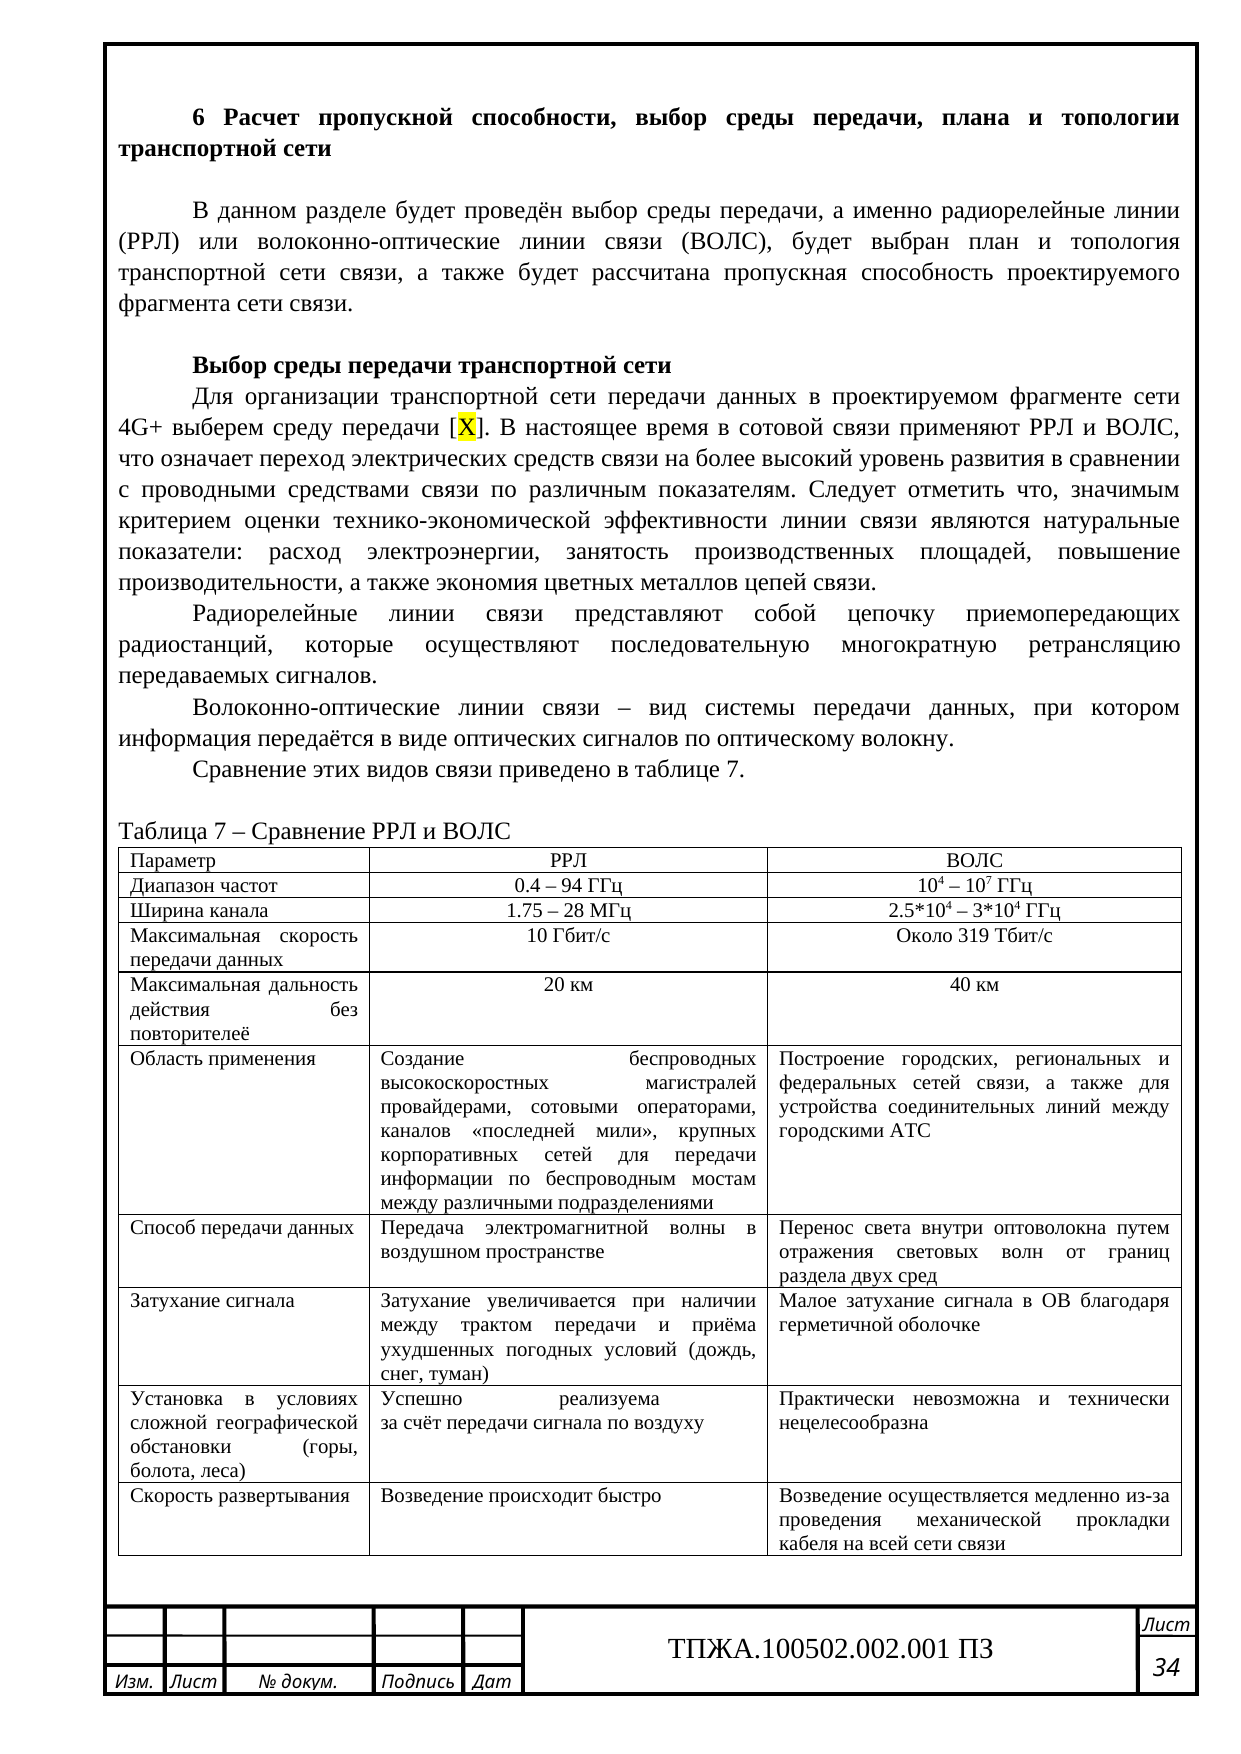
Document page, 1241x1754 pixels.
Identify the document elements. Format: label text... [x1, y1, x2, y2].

table_cell Передача электромагнитной волны в воздушном пространстве [370, 1215, 767, 1287]
table_cell Затухание увеличивается при наличии между трактом передачи и приёма ухудшенных погодных условий (дождь, снег, туман) [370, 1288, 767, 1384]
table_cell Диапазон частот [119, 873, 369, 897]
table_cell Возведение осуществляется медленно из-за проведения механической прокладки кабеля на всей сети связи [768, 1483, 1181, 1555]
table_cell 2.5*104 – 3*104 ГГц [768, 898, 1181, 922]
table_cell Максимальная скорость передачи данных [119, 923, 369, 971]
text Волоконно-оптические линии связи – вид системы передачи данных, при котором информация передаётся в виде оптических сигналов по оптическому волокну. [118, 692, 1181, 751]
table_cell 104 – 107 ГГц [768, 873, 1181, 897]
table_cell Установка в условиях сложной географической обстановки (горы, болота, леса) [119, 1386, 369, 1482]
table_cell Затухание сигнала [119, 1288, 369, 1384]
table_cell Построение городских, региональных и федеральных сетей связи, а также для устройства соединительных линий между городскими АТС [768, 1046, 1181, 1214]
table_cell Ширина канала [119, 898, 369, 922]
table_cell Перенос света внутри оптоволокна путем отражения световых волн от границ раздела двух сред [768, 1215, 1181, 1287]
text Сравнение этих видов связи приведено в таблице 7. [118, 754, 1181, 782]
table_header РРЛ [370, 848, 767, 872]
table_cell Создание беспроводных высокоскоростных магистралей провайдерами, сотовыми операторами, каналов «последней мили», крупных корпоративных сетей для передачи информации по беспроводным мостам между различными подразделениями [370, 1046, 767, 1214]
table_cell Возведение происходит быстро [370, 1483, 767, 1555]
table_cell 1.75 – 28 МГц [370, 898, 767, 922]
table_cell 20 км [370, 973, 767, 1044]
text Радиорелейные линии связи представляют собой цепочку приемопередающих радиостанций, которые осуществляют последовательную многократную ретрансляцию передаваемых сигналов. [118, 598, 1181, 689]
table_cell Максимальная дальность действия без повторителеё [119, 973, 369, 1044]
text Выбор среды передачи транспортной сети [118, 350, 1181, 379]
table_cell 40 км [768, 973, 1181, 1044]
table_cell Область применения [119, 1046, 369, 1214]
table_cell Скорость развертывания [119, 1483, 369, 1555]
table_cell Способ передачи данных [119, 1215, 369, 1287]
text Таблица 7 – Сравнение РРЛ и ВОЛС [118, 816, 1181, 844]
table_cell 10 Гбит/с [370, 923, 767, 971]
text В данном разделе будет проведён выбор среды передачи, а именно радиорелейные линии (РРЛ) или волоконно-оптические линии связи (ВОЛС), будет выбран план и топология транспортной сети связи, а также будет рассчитана пропускная способность проектируемого фрагмента сети связи. [118, 195, 1181, 317]
table_cell Малое затухание сигнала в ОВ благодаря герметичной оболочке [768, 1288, 1181, 1384]
table_header Параметр [119, 848, 369, 872]
table_cell Практически невозможна и технически нецелесообразна [768, 1386, 1181, 1482]
table_cell 0.4 – 94 ГГц [370, 873, 767, 897]
table_cell Около 319 Тбит/с [768, 923, 1181, 971]
text 6 Расчет пропускной способности, выбор среды передачи, плана и топологии транспортной сети [118, 102, 1181, 162]
table_header ВОЛС [768, 848, 1181, 872]
table_cell Успешно реализуема за счёт передачи сигнала по воздуху [370, 1386, 767, 1482]
text Для организации транспортной сети передачи данных в проектируемом фрагменте сети 4G+ выберем среду передачи [X]. В настоящее время в сотовой связи применяют РРЛ и ВОЛС, что означает переход электрических средств связи на более высокий уровень развития в сравнении с проводными средствами связи по различным показателям. Следует отметить что, значимым критерием оценки технико-экономической эффективности линии связи являются натуральные показатели: расход электроэнергии, занятость производственных площадей, повышение производительности, а также экономия цветных металлов цепей связи. [118, 381, 1181, 596]
